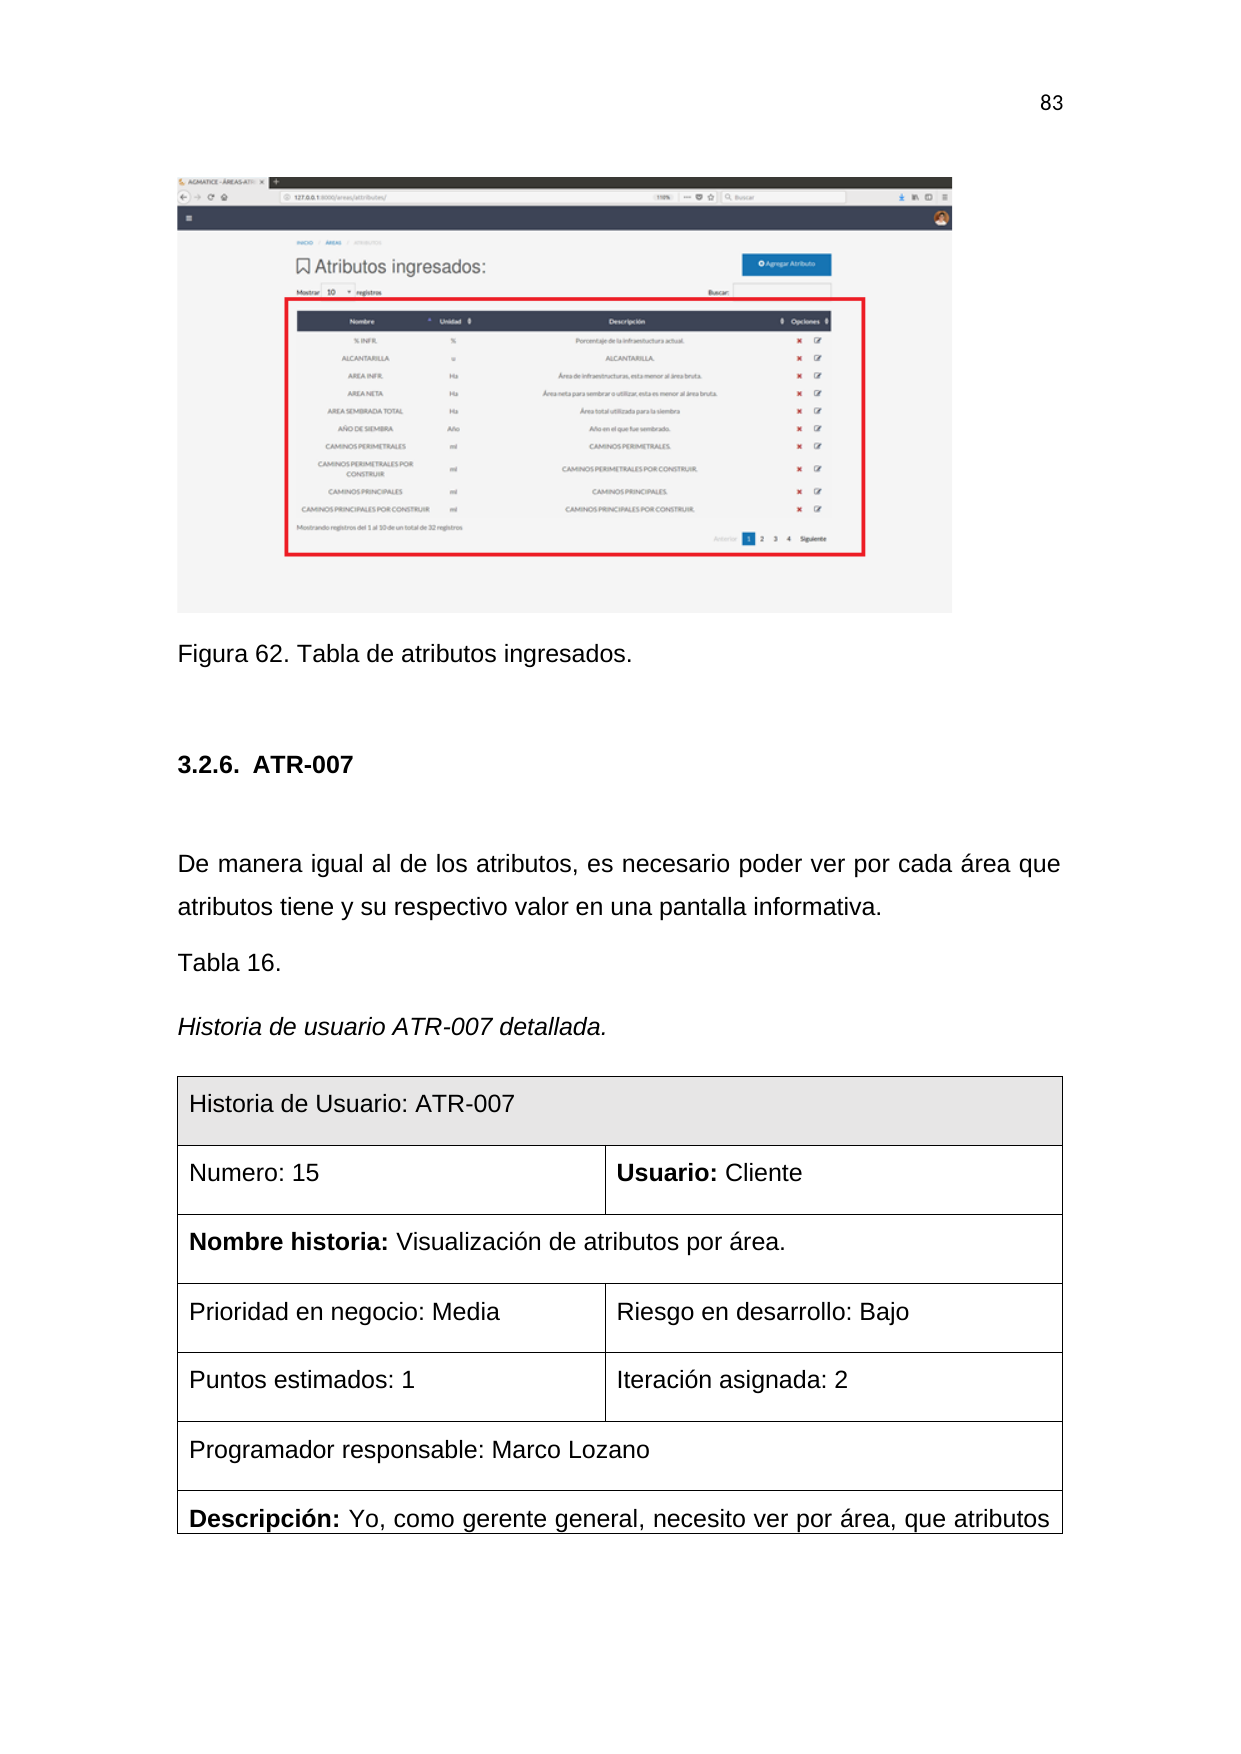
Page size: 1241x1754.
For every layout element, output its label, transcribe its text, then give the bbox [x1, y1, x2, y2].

table_cell Usuario: Cliente [606, 1146, 1062, 1214]
table_cell Prioridad en negocio: Media [178, 1284, 605, 1352]
subtitle ATR-007 [177, 750, 1063, 779]
text Figura 62. Tabla de atributos ingresados. [177, 639, 1063, 668]
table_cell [178, 1491, 1062, 1532]
table_cell Programador responsable: Marco Lozano [178, 1422, 1062, 1490]
picture [177, 177, 953, 613]
text Tabla 16. [177, 948, 1063, 977]
table_cell Riesgo en desarrollo: Bajo [606, 1284, 1062, 1352]
table_cell Numero: 15 [178, 1146, 605, 1214]
table_cell Puntos estimados: 1 [178, 1353, 605, 1421]
text Historia de usuario ATR-007 detallada. [177, 1012, 1063, 1041]
table_cell Nombre historia: Visualización de atributos por área. [178, 1215, 1062, 1283]
text De manera igual al de los atributos, es necesario poder ver por cada área que atributos tiene y su respectivo valor en una pantalla informativa. [177, 849, 1063, 921]
table_cell Iteración asignada: 2 [606, 1353, 1062, 1421]
table_header Historia de Usuario: ATR-007 [178, 1077, 1062, 1145]
